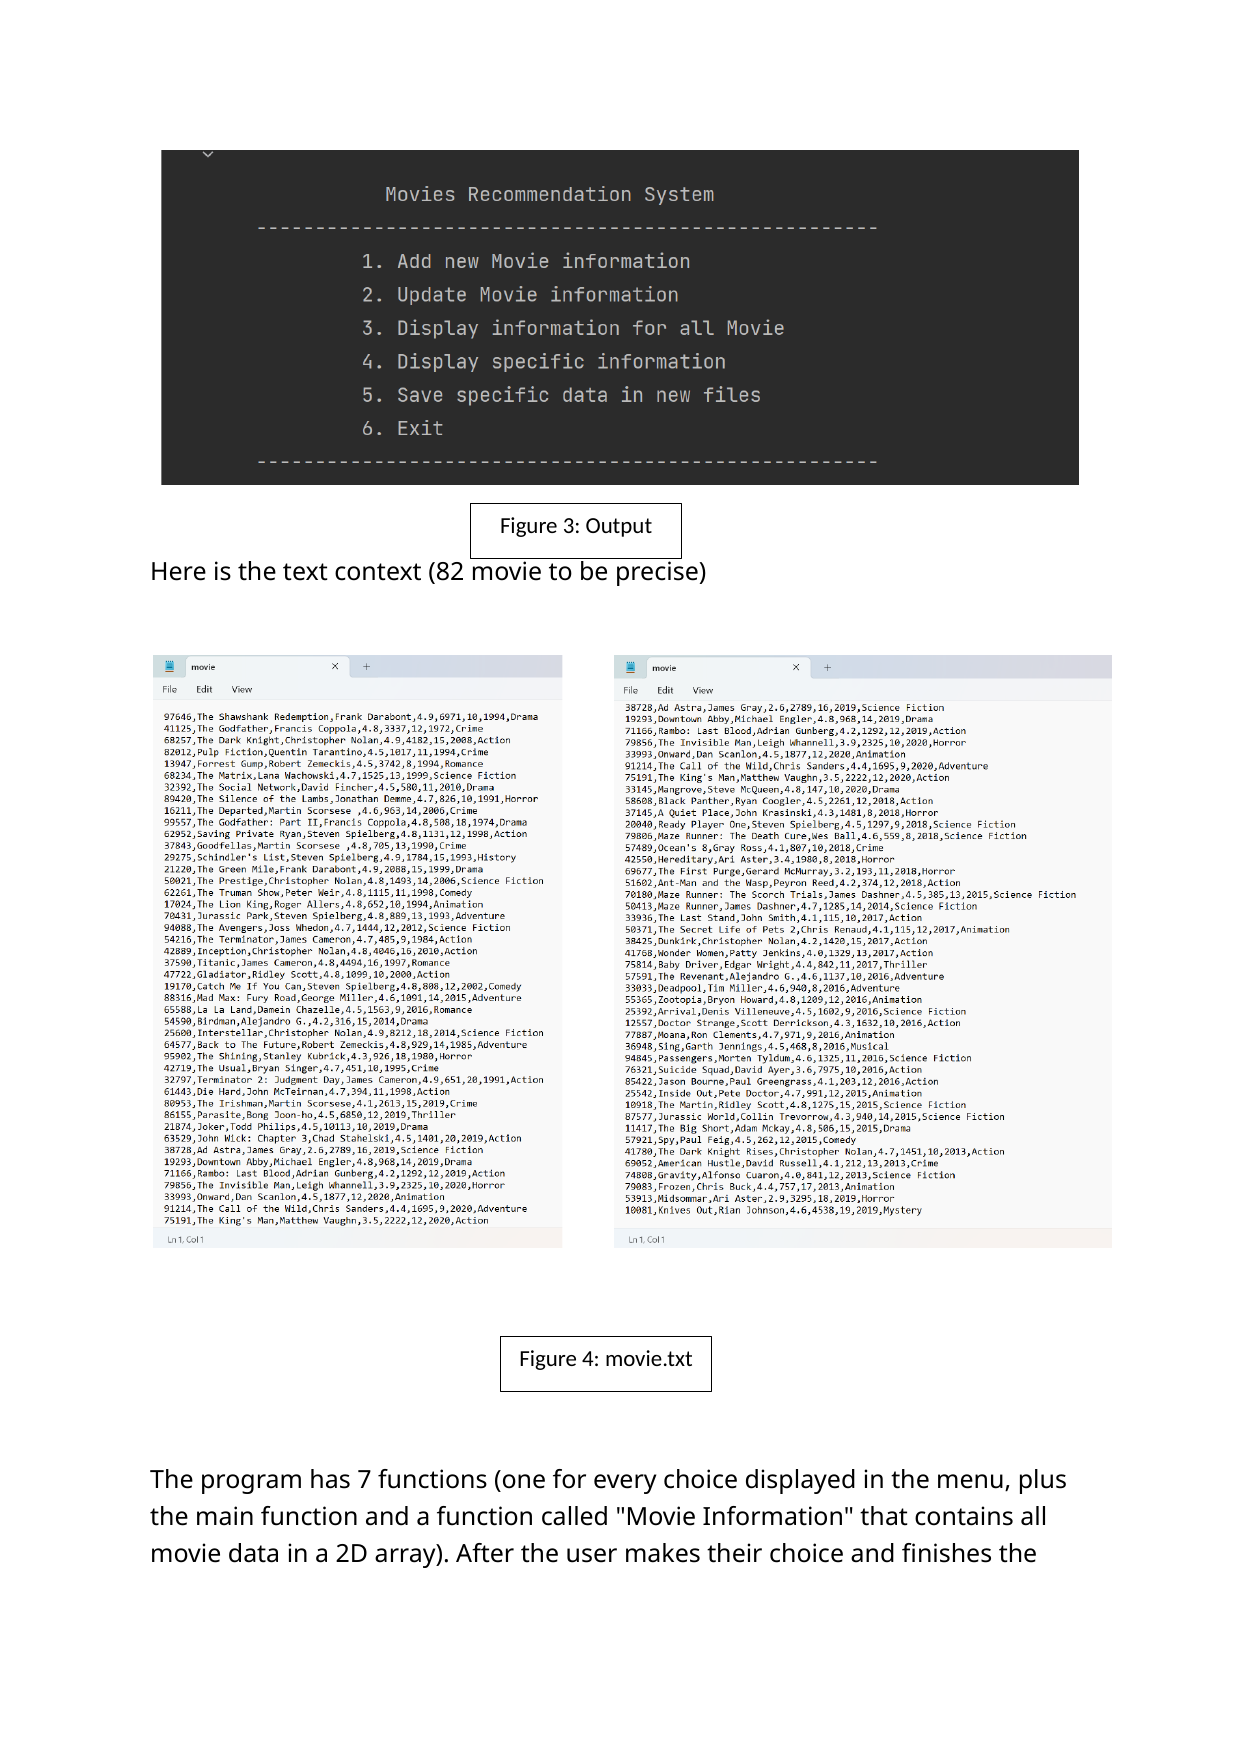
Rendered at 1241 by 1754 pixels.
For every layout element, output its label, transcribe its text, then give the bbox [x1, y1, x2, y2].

text Here is the text context (82 movie to be precise) [150, 553, 1090, 587]
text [150, 1462, 1090, 1569]
picture [614, 655, 1112, 1248]
picture [161, 150, 1079, 485]
picture [153, 655, 563, 1248]
